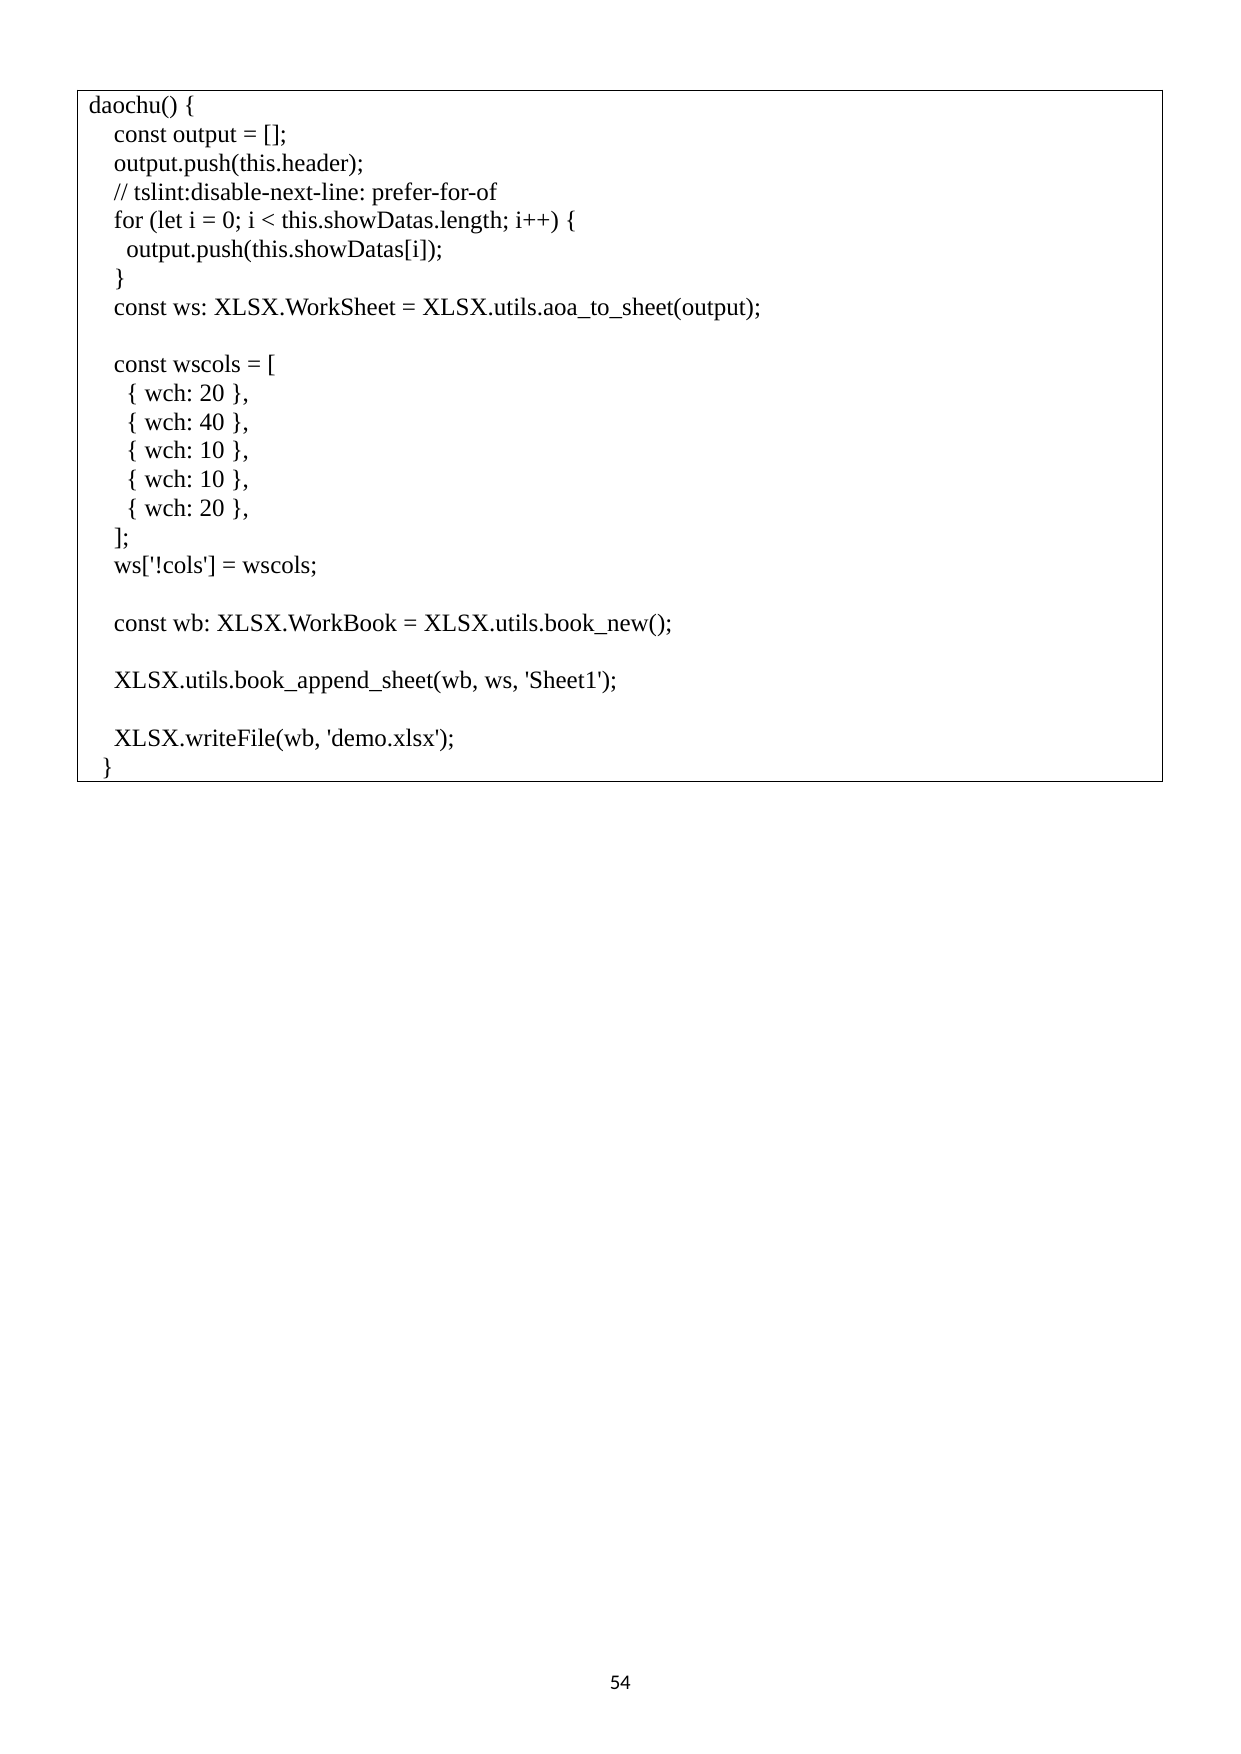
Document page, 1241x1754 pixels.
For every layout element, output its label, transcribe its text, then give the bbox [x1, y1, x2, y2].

table_cell daochu() { const output = []; output.push(this.header); // tslint:disable-next-line: prefer-for-of for (let i = 0; i < this.showDatas.length; i++) { output.push(this.showDatas[i]); } const ws: XLSX.WorkSheet = XLSX.utils.aoa_to_sheet(output); const wscols = [ { wch: 20 }, { wch: 40 }, { wch: 10 }, { wch: 10 }, { wch: 20 }, ]; ws['!cols'] = wscols; const wb: XLSX.WorkBook = XLSX.utils.book_new(); XLSX.utils.book_append_sheet(wb, ws, 'Sheet1'); XLSX.writeFile(wb, 'demo.xlsx'); } [78, 91, 1162, 781]
